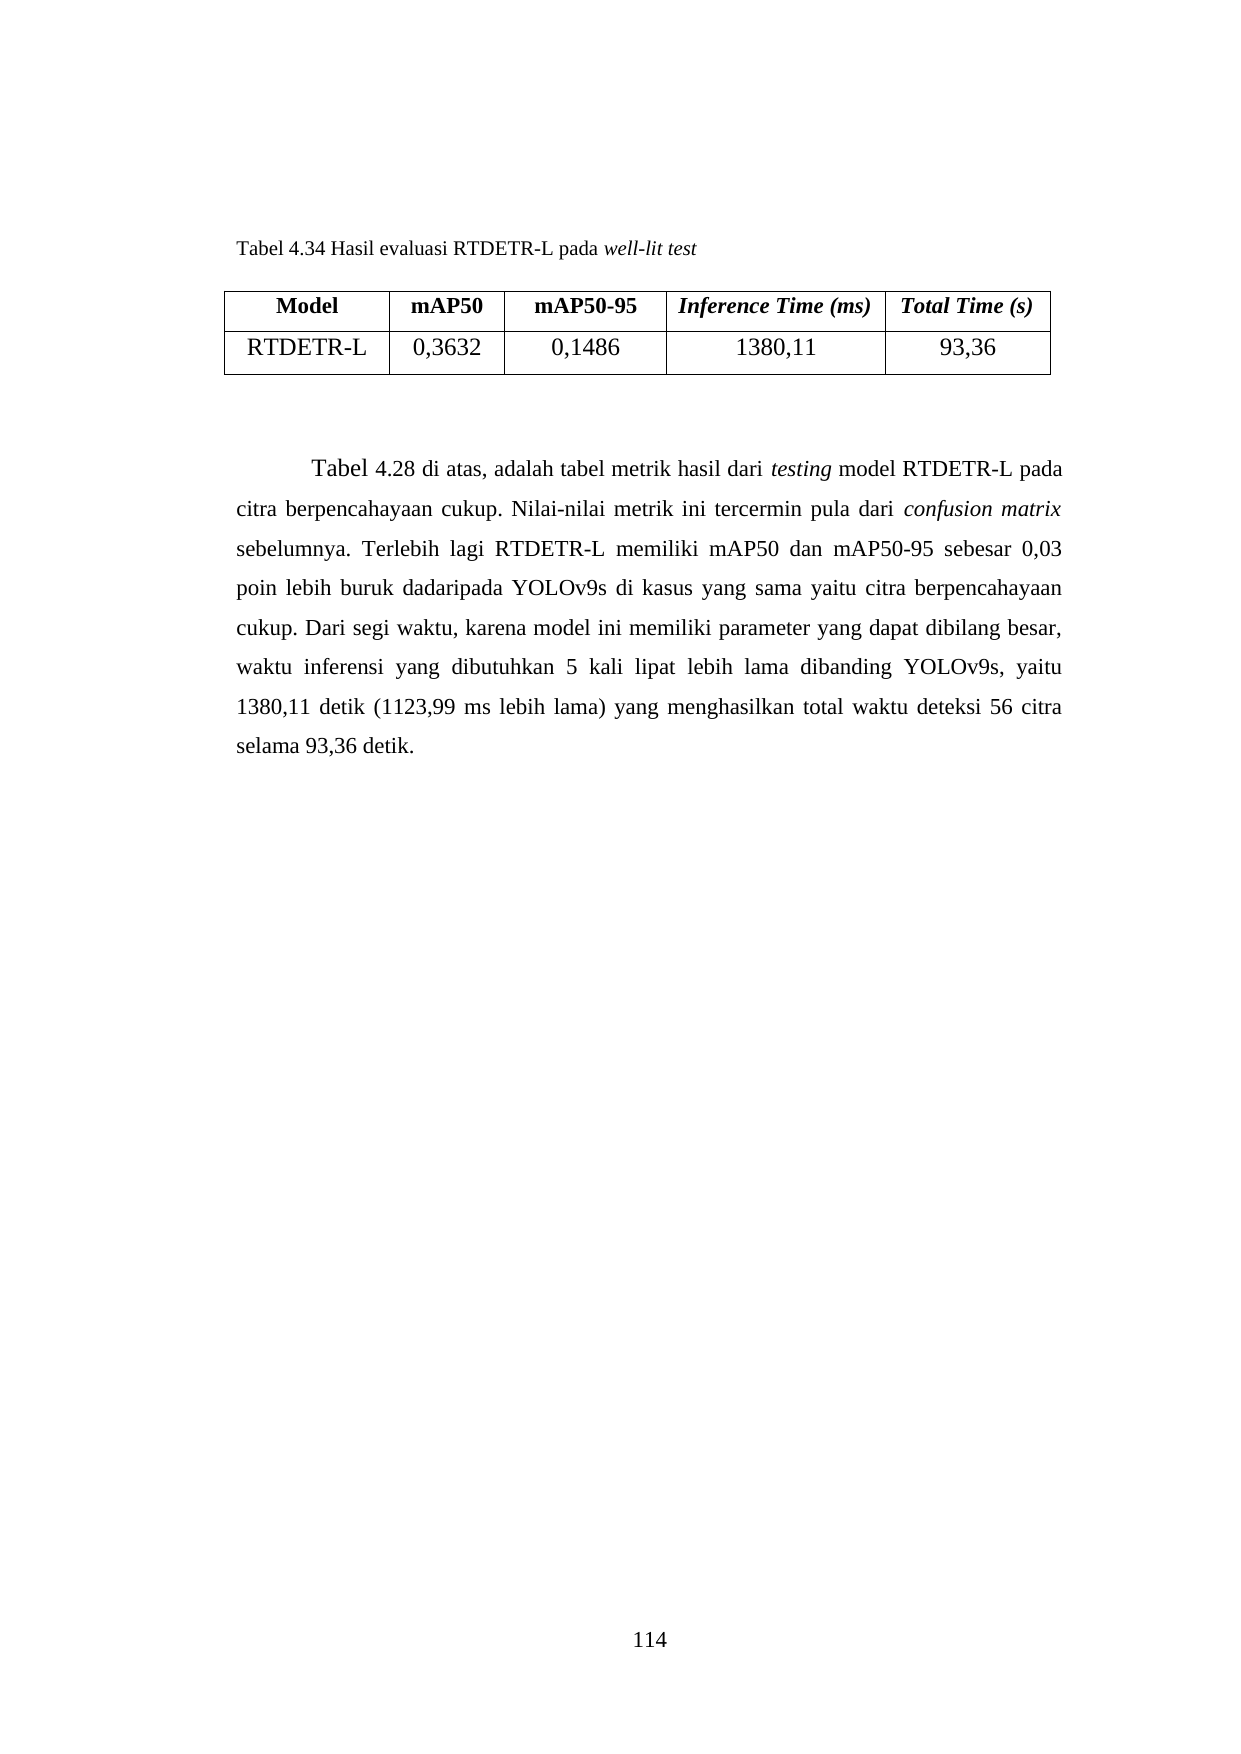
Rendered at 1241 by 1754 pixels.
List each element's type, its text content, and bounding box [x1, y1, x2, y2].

table_cell 0,3632 [390, 332, 504, 374]
text Tabel 4.28 di atas, adalah tabel metrik hasil dari testing model RTDETR-L pada citra berpencahayaan cukup. Nilai-nilai metrik ini tercermin pula dari confusion matrix sebelumnya. Terlebih lagi RTDETR-L memiliki mAP50 dan mAP50-95 sebesar 0,03 poin lebih buruk dadaripada YOLOv9s di kasus yang sama yaitu citra berpencahayaan cukup. Dari segi waktu, karena model ini memiliki parameter yang dapat dibilang besar, waktu inferensi yang dibutuhkan 5 kali lipat lebih lama dibanding YOLOv9s, yaitu 1380,11 detik (1123,99 ms lebih lama) yang menghasilkan total waktu deteksi 56 citra selama 93,36 detik. [236, 453, 1063, 758]
table_cell 93,36 [886, 332, 1050, 374]
table_header mAP50 [390, 292, 504, 331]
table_cell RTDETR-L [225, 332, 389, 374]
table_header Total Time (s) [886, 292, 1050, 331]
table_header mAP50-95 [505, 292, 666, 331]
table_header Inference Time (ms) [667, 292, 885, 331]
table_cell 0,1486 [505, 332, 666, 374]
table_cell 1380,11 [667, 332, 885, 374]
table_header Model [225, 292, 389, 331]
